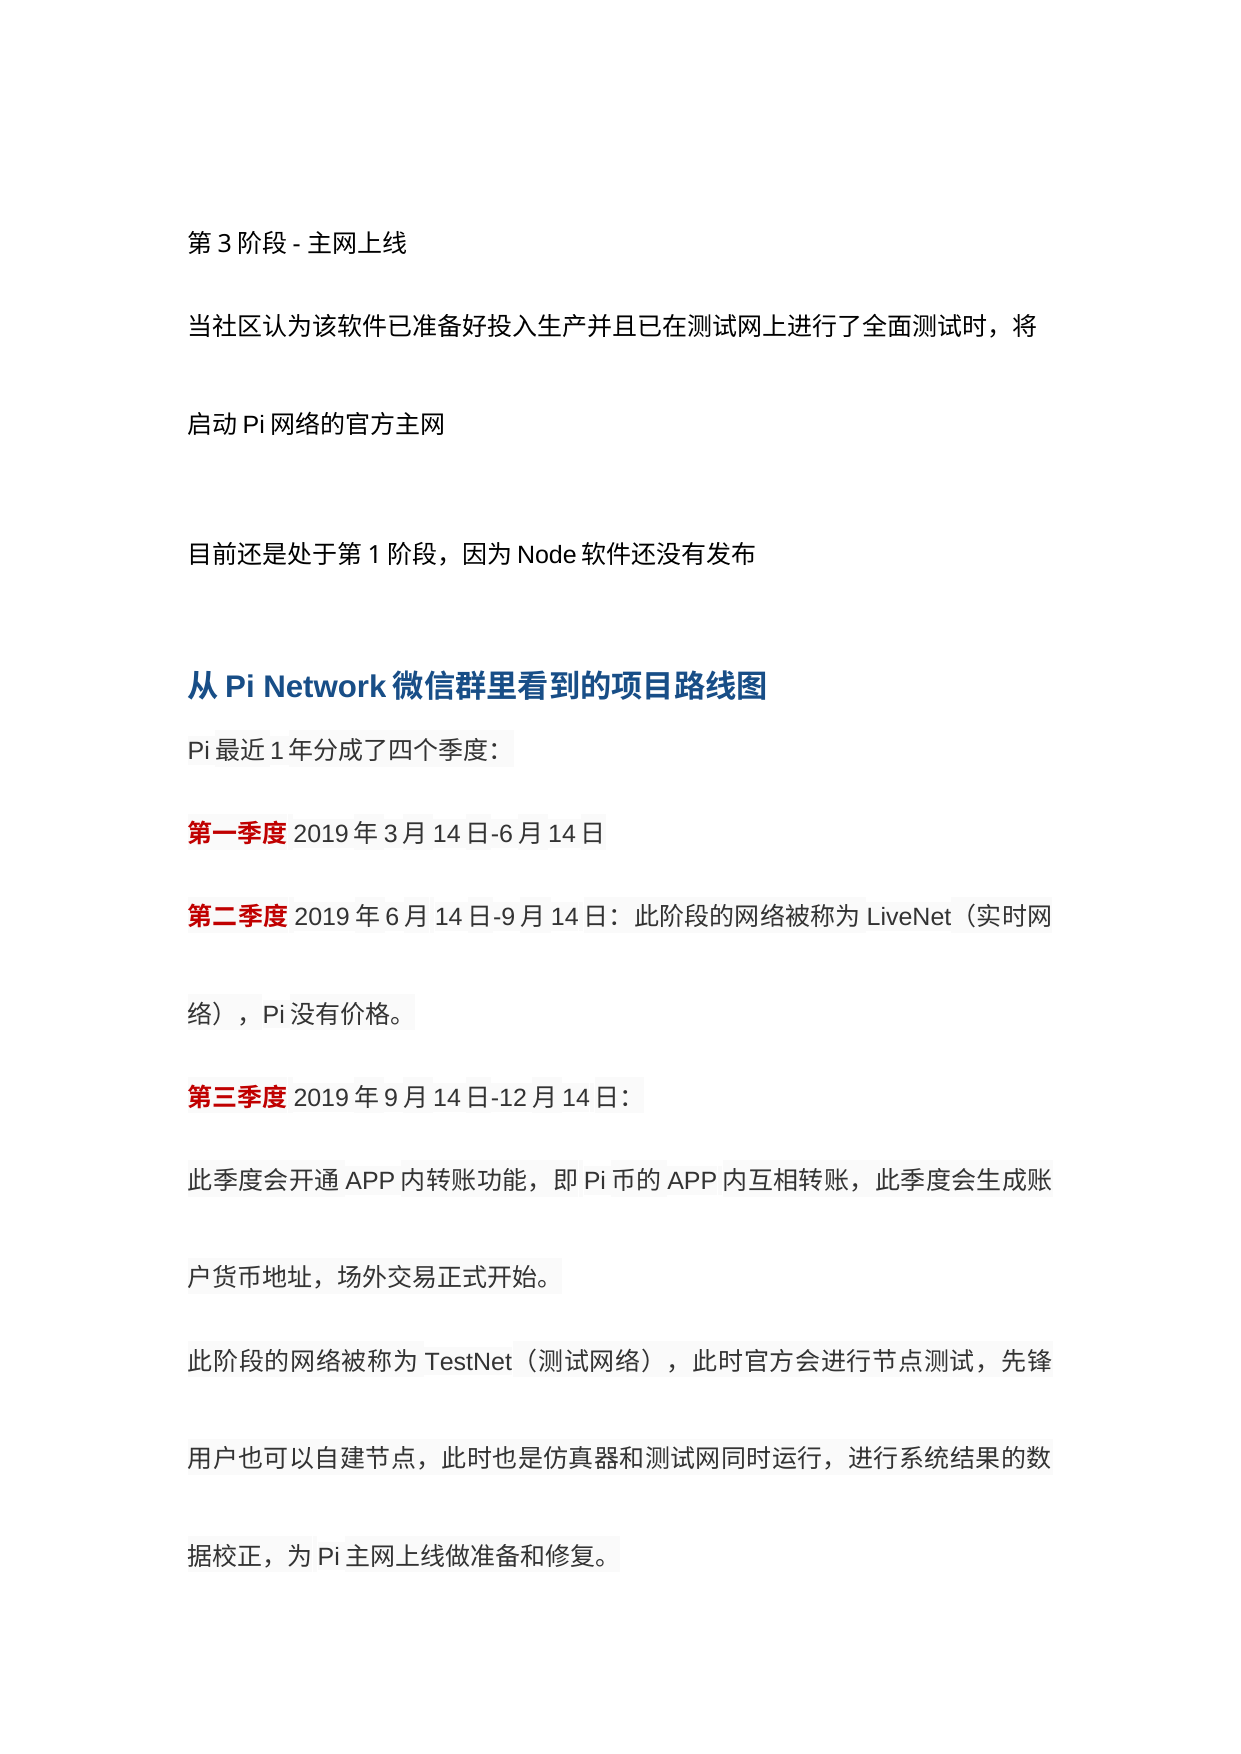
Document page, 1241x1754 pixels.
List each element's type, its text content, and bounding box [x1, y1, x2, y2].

text 第二季度 2019年6月14日-9月14日：此阶段的网络被称为LiveNet（实时网络），Pi没有价格。 [187, 882, 1053, 1045]
text 此季度会开通APP内转账功能，即Pi币的APP内互相转账，此季度会生成账户货币地址，场外交易正式开始。 [187, 1146, 1053, 1308]
text 第3阶段 - 主网上线 [187, 209, 1053, 274]
text 第一季度 2019年3月14日-6月14日 [187, 799, 1053, 864]
text Pi最近1年分成了四个季度： [187, 716, 1053, 781]
text 从Pi Network微信群里看到的项目路线图 [187, 651, 1053, 716]
text 目前还是处于第1阶段，因为Node软件还没有发布 [187, 521, 1053, 586]
text 此阶段的网络被称为TestNet（测试网络），此时官方会进行节点测试，先锋用户也可以自建节点，此时也是仿真器和测试网同时运行，进行系统结果的数据校正，为Pi主网上线做准备和修复。 [187, 1327, 1053, 1587]
text 当社区认为该软件已准备好投入生产并且已在测试网上进行了全面测试时，将启动Pi网络的官方主网 [187, 292, 1053, 455]
text 第三季度 2019年9月14日-12月14日： [187, 1063, 1053, 1128]
